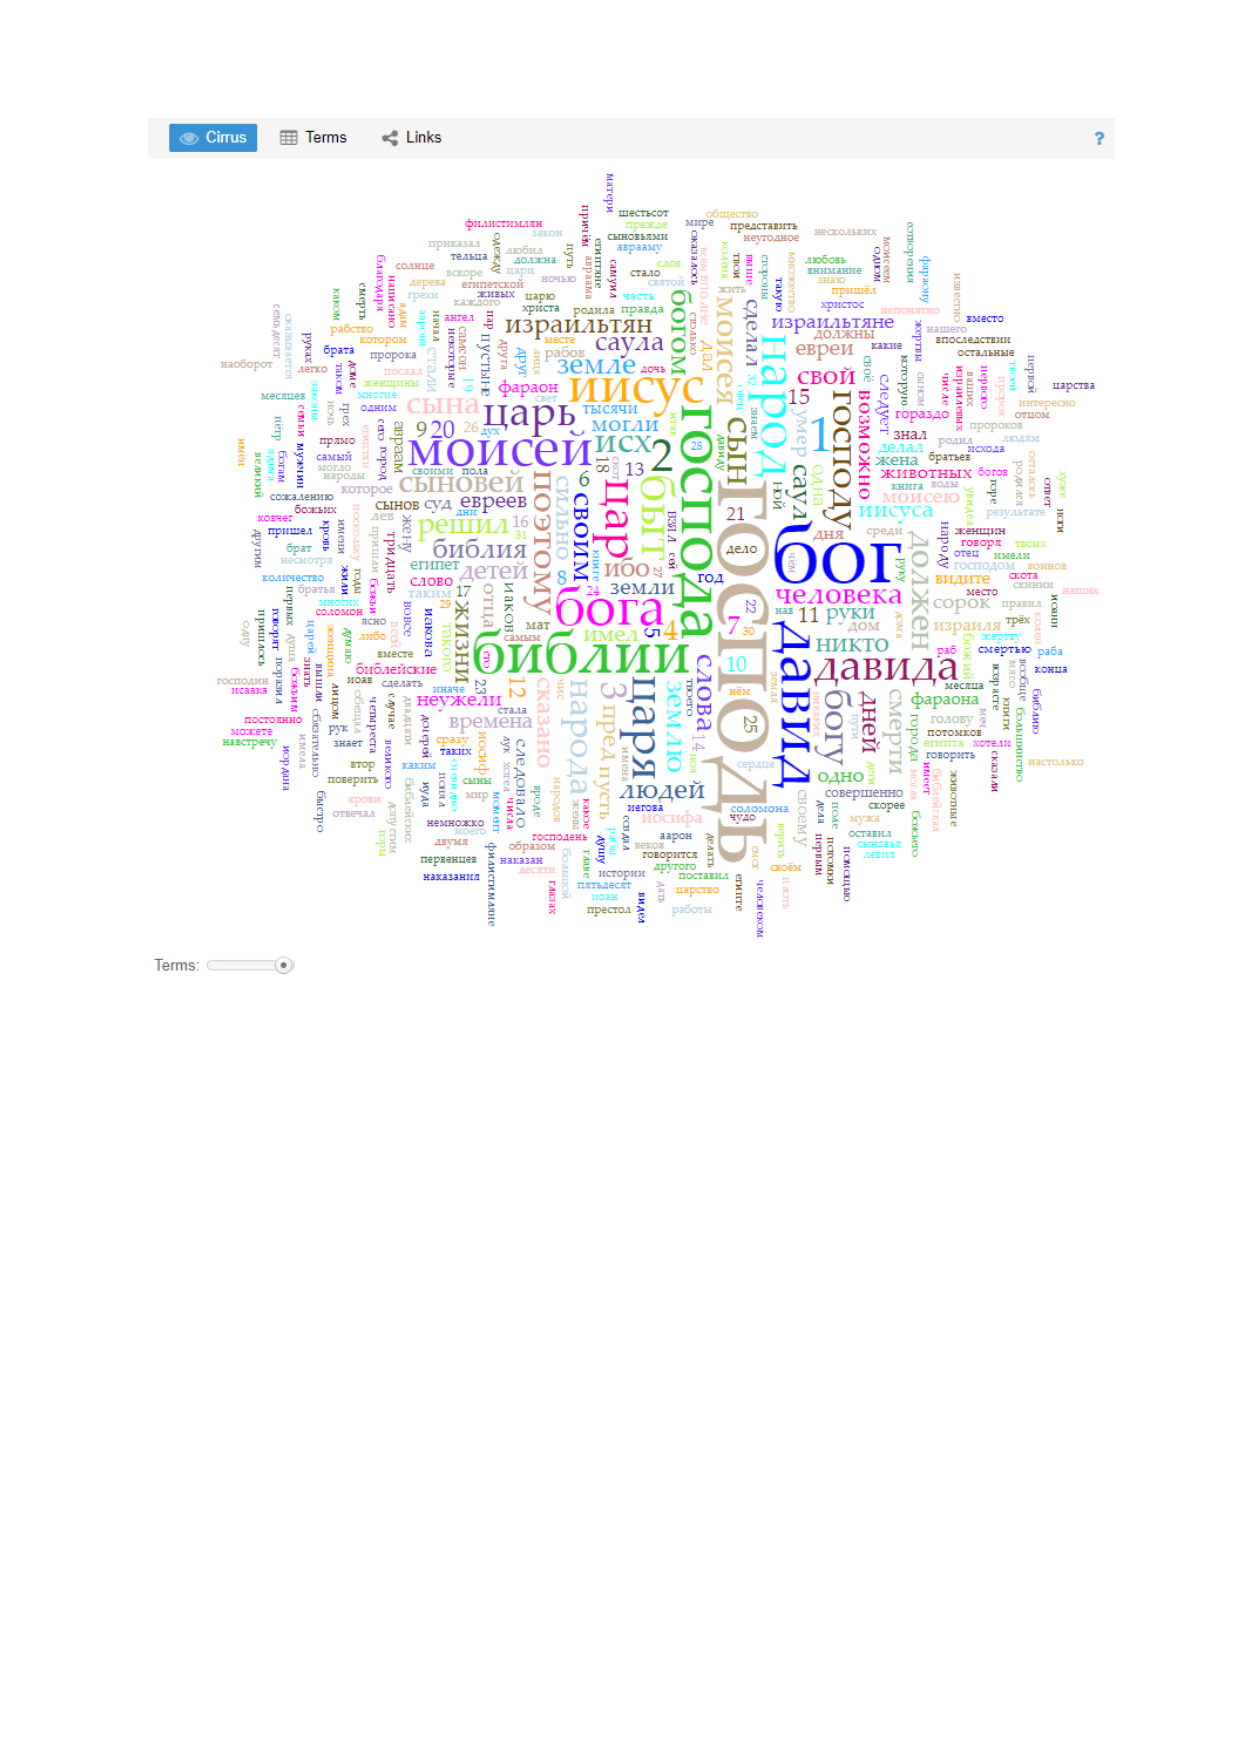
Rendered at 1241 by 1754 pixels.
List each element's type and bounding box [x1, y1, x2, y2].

picture [147, 118, 1116, 980]
